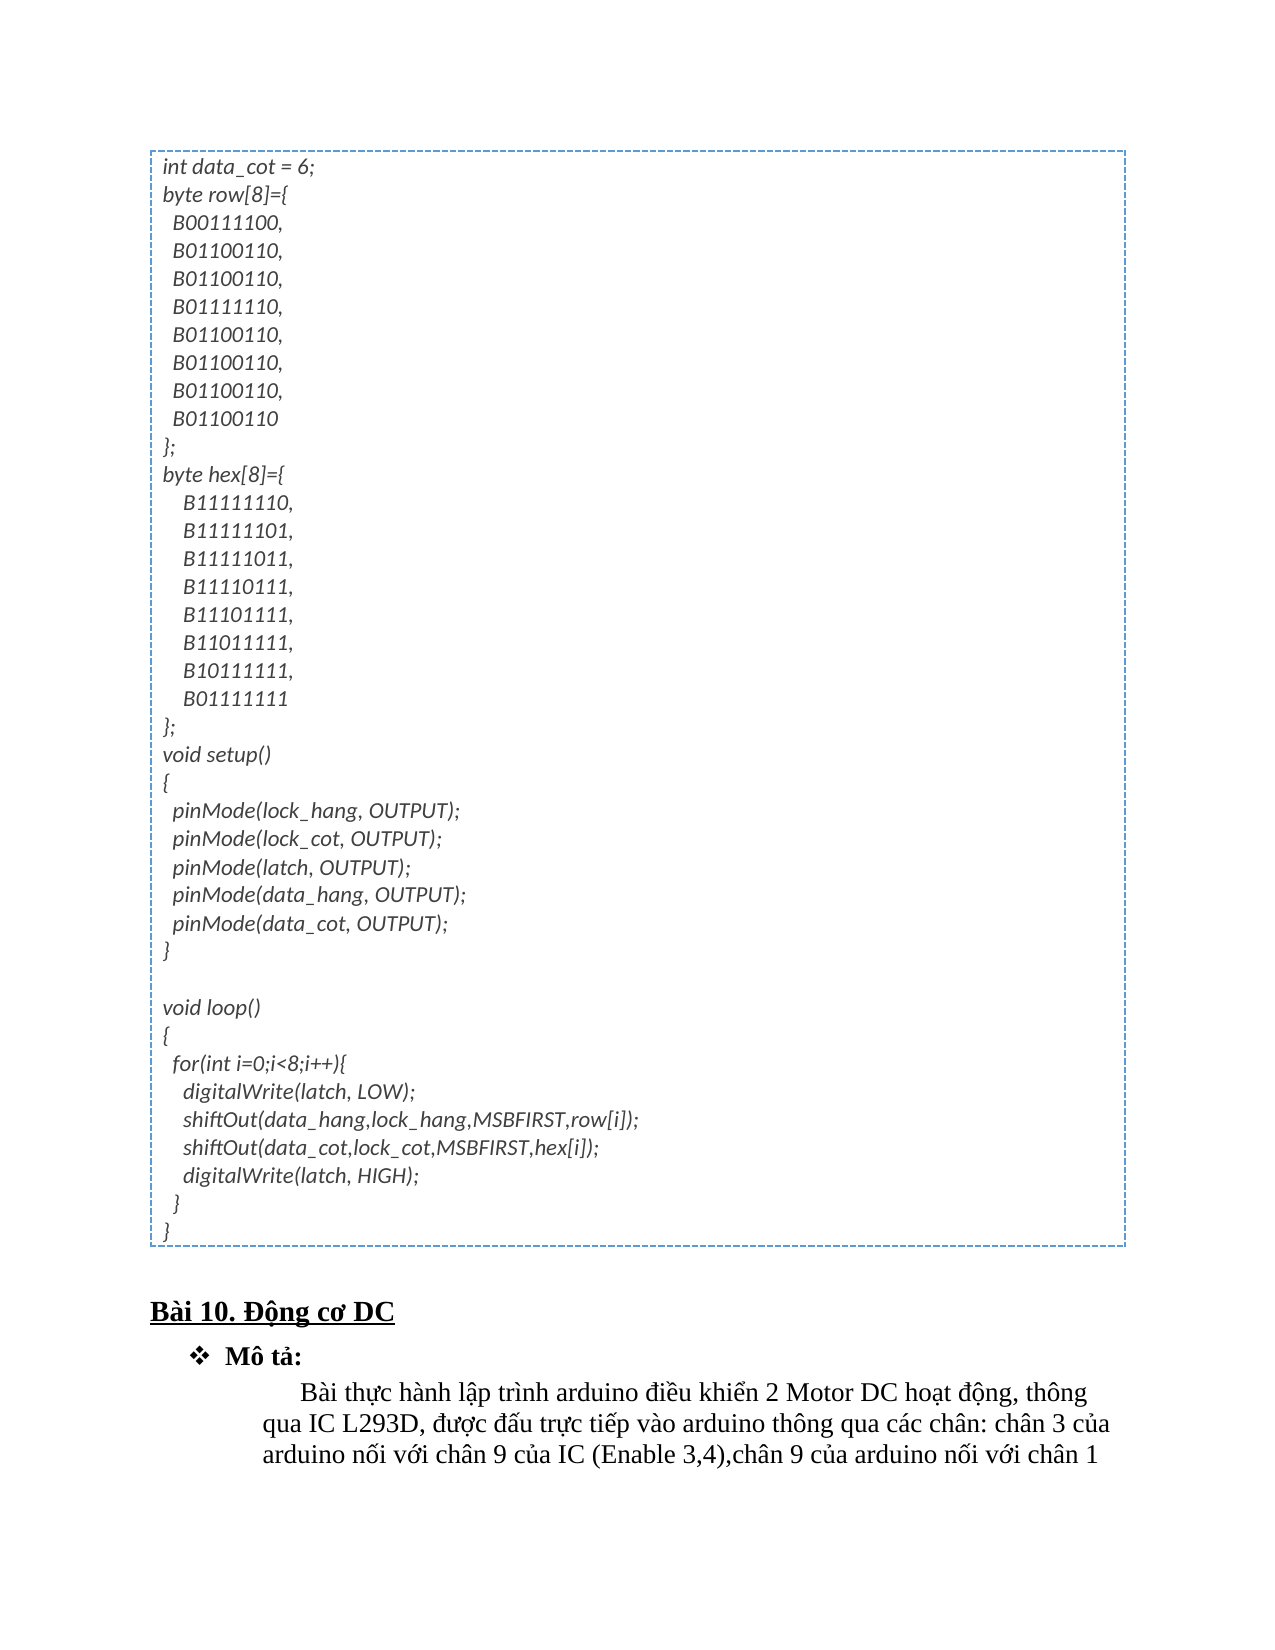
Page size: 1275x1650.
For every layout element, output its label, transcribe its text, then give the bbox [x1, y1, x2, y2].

subtitle Mô tả: [187, 1340, 1125, 1371]
subtitle Bài 10. Động cơ DC [150, 1294, 1125, 1327]
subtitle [262, 1376, 1125, 1469]
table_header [151, 150, 1125, 1245]
